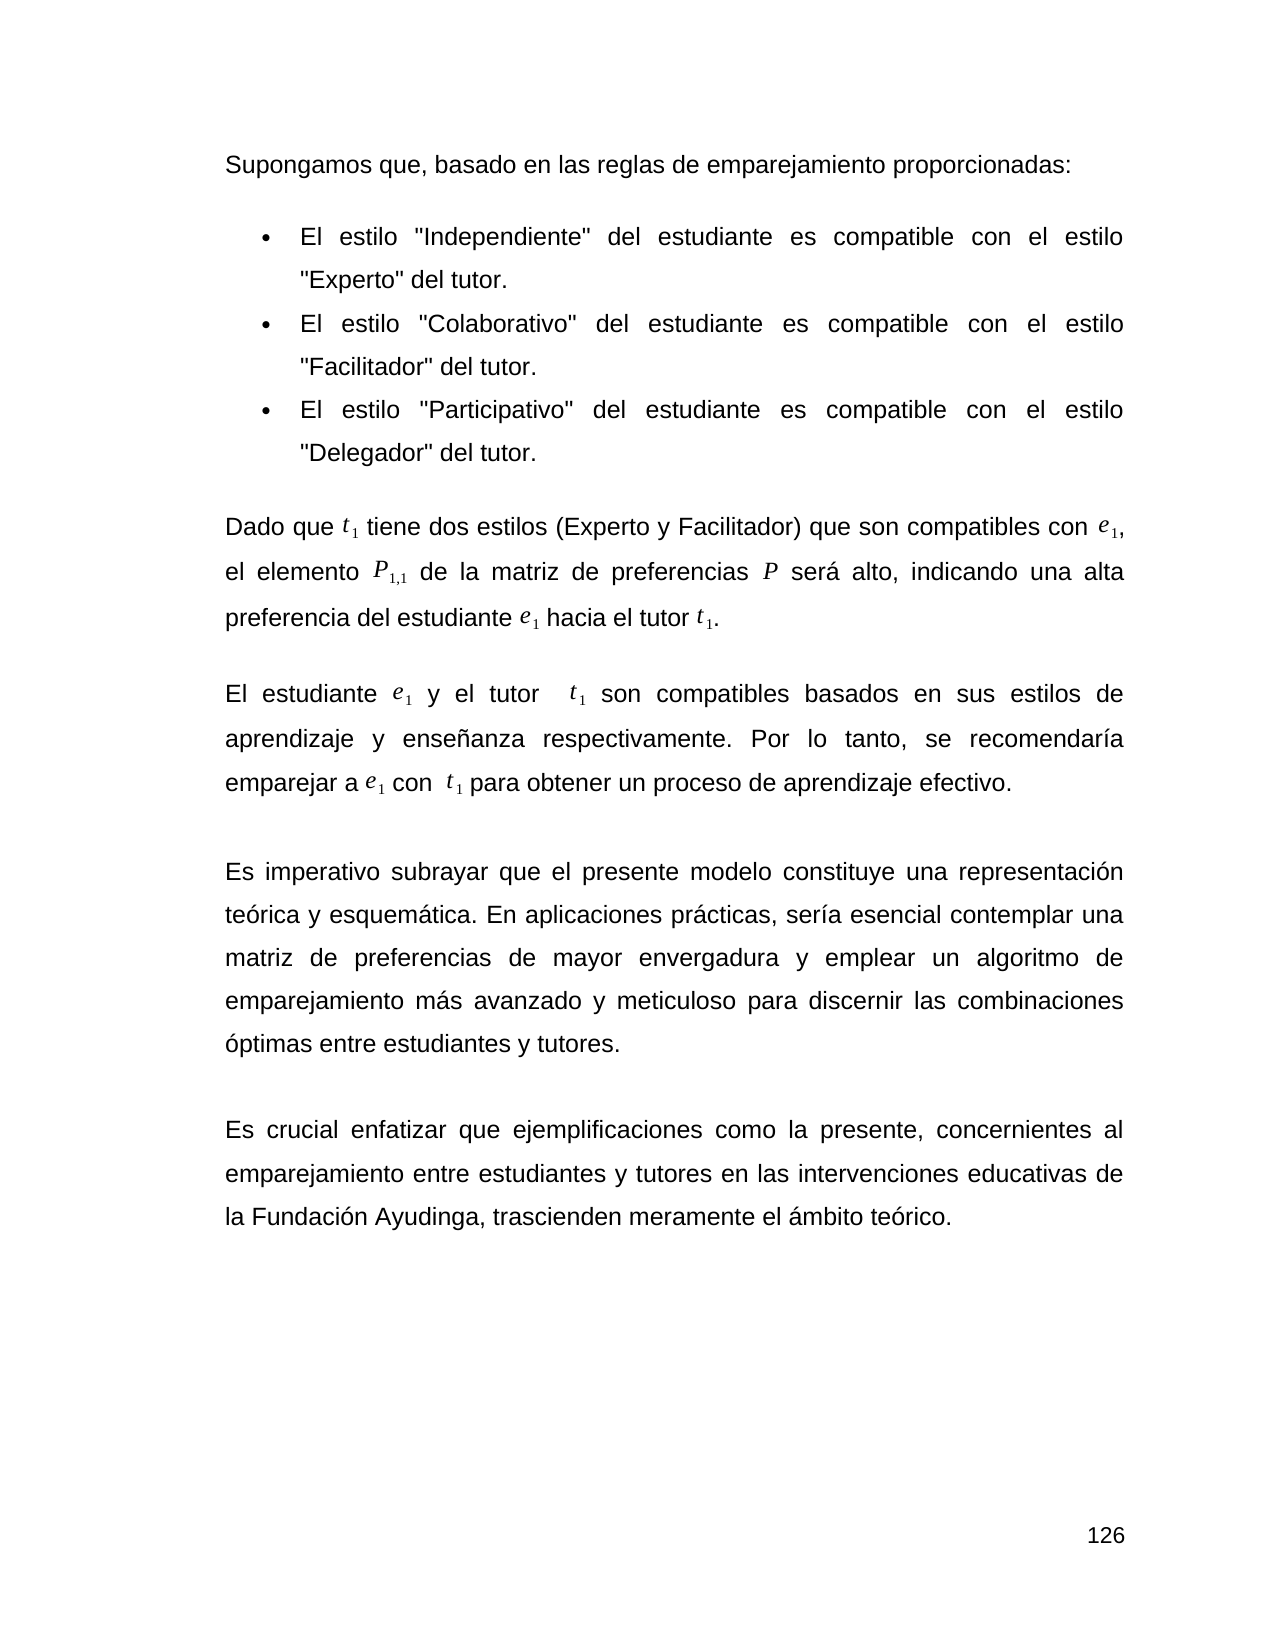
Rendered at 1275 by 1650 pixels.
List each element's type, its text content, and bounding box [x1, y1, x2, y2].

list El estilo "Independiente" del estudiante es compatible con el estilo "Experto" del tutor. [262, 222, 1125, 294]
text Es crucial enfatizar que ejemplificaciones como la presente, concernientes al emparejamiento entre estudiantes y tutores en las intervenciones educativas de la Fundación Ayudinga, trascienden meramente el ámbito teórico. [225, 1116, 1125, 1231]
text El estudiante y el tutor son compatibles basados en sus estilos de aprendizaje y enseñanza respectivamente. Por lo tanto, se recomendaría emparejar a ​ con ​ para obtener un proceso de aprendizaje efectivo. [225, 678, 1125, 798]
text Supongamos que, basado en las reglas de emparejamiento proporcionadas: [225, 150, 1125, 179]
text Es imperativo subrayar que el presente modelo constituye una representación teórica y esquemática. En aplicaciones prácticas, sería esencial contemplar una matriz de preferencias de mayor envergadura y emplear un algoritmo de emparejamiento más avanzado y meticuloso para discernir las combinaciones óptimas entre estudiantes y tutores. [225, 857, 1125, 1058]
list El estilo "Participativo" del estudiante es compatible con el estilo "Delegador" del tutor. [262, 395, 1125, 467]
list El estilo "Colaborativo" del estudiante es compatible con el estilo "Facilitador" del tutor. [262, 308, 1125, 380]
text Dado que ​ tiene dos estilos (Experto y Facilitador) que son compatibles con ​, el elemento ​ de la matriz de preferencias será alto, indicando una alta preferencia del estudiante ​ hacia el tutor ​. [225, 510, 1125, 633]
